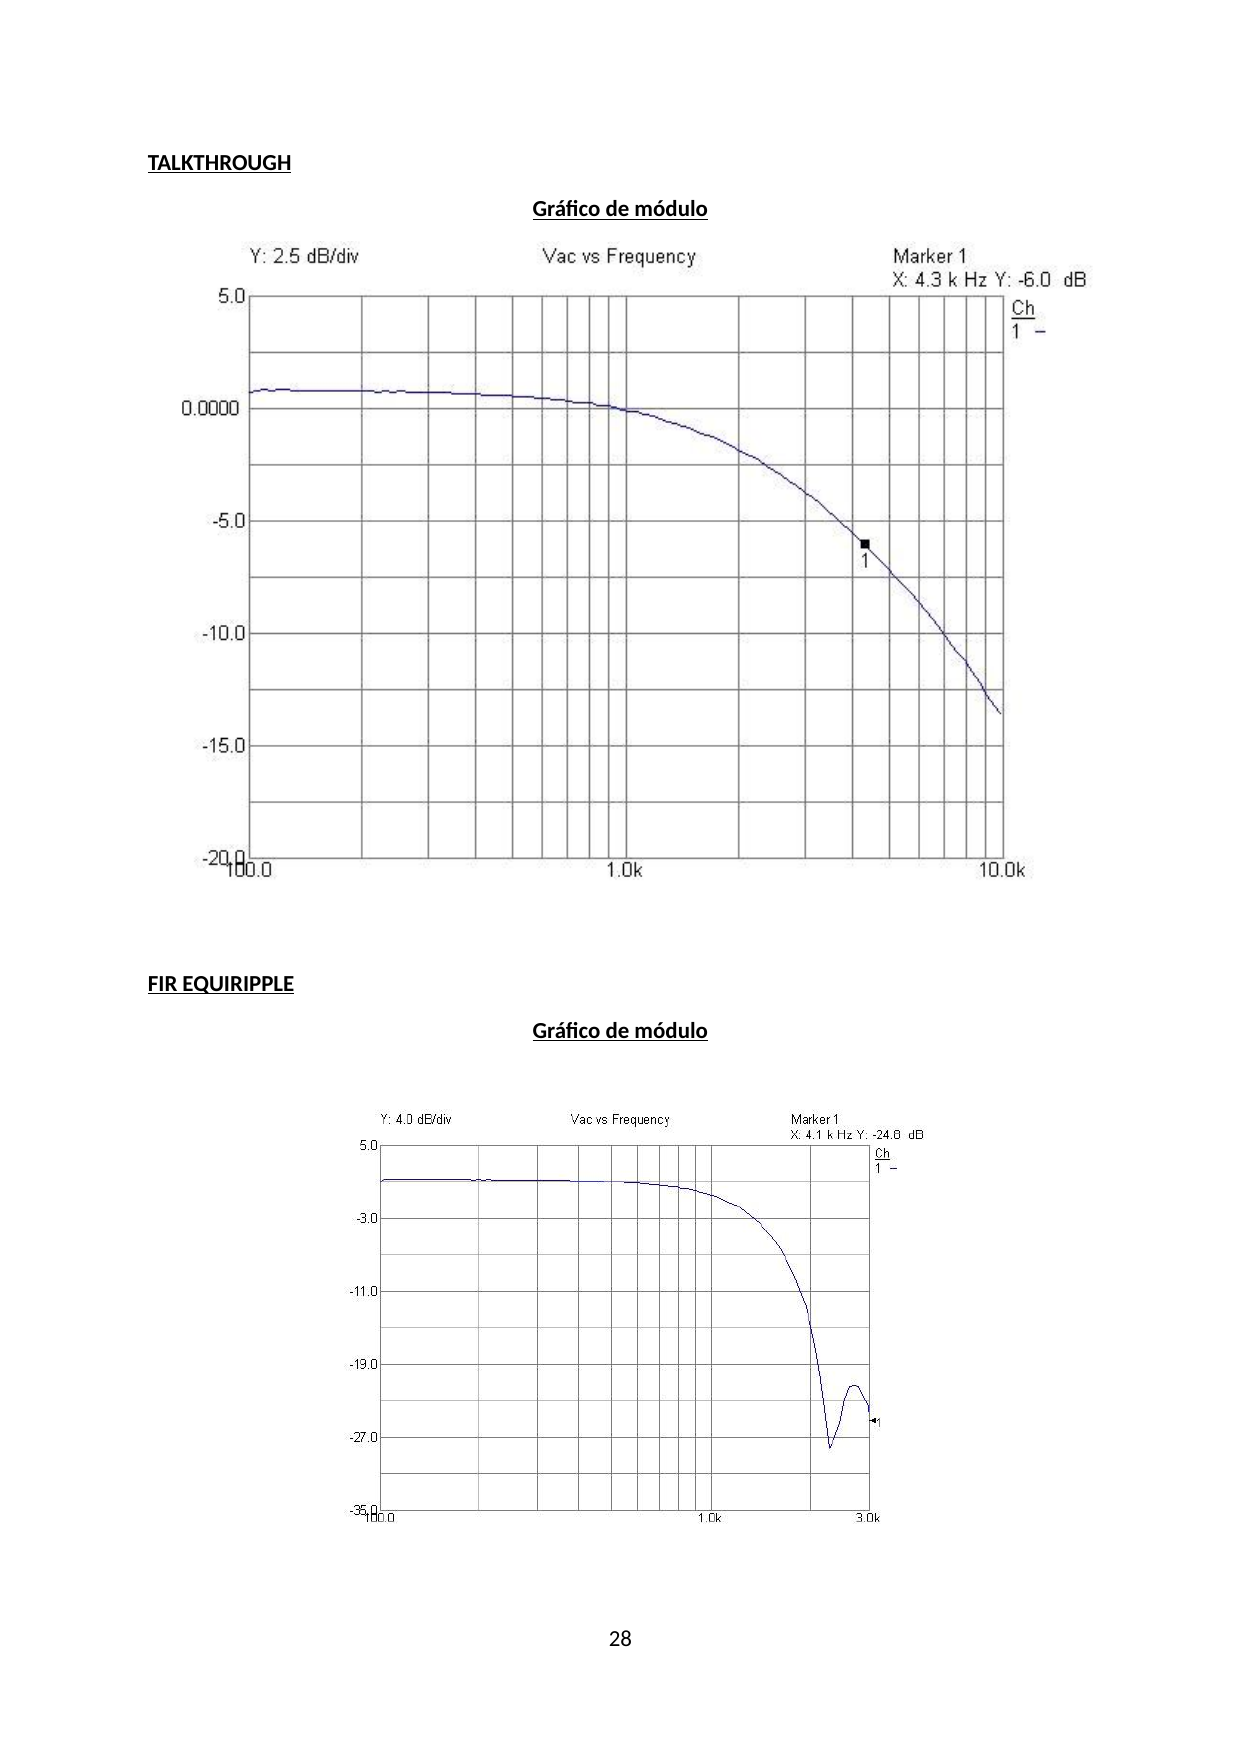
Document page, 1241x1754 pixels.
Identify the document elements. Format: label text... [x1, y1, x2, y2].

text Gráfico de módulo [148, 194, 1092, 223]
text Gráfico de módulo [148, 1016, 1092, 1044]
picture [147, 241, 1093, 951]
picture [313, 1109, 927, 1570]
text TALKTHROUGH [148, 148, 1092, 176]
text FIR EQUIRIPPLE [148, 969, 1092, 997]
